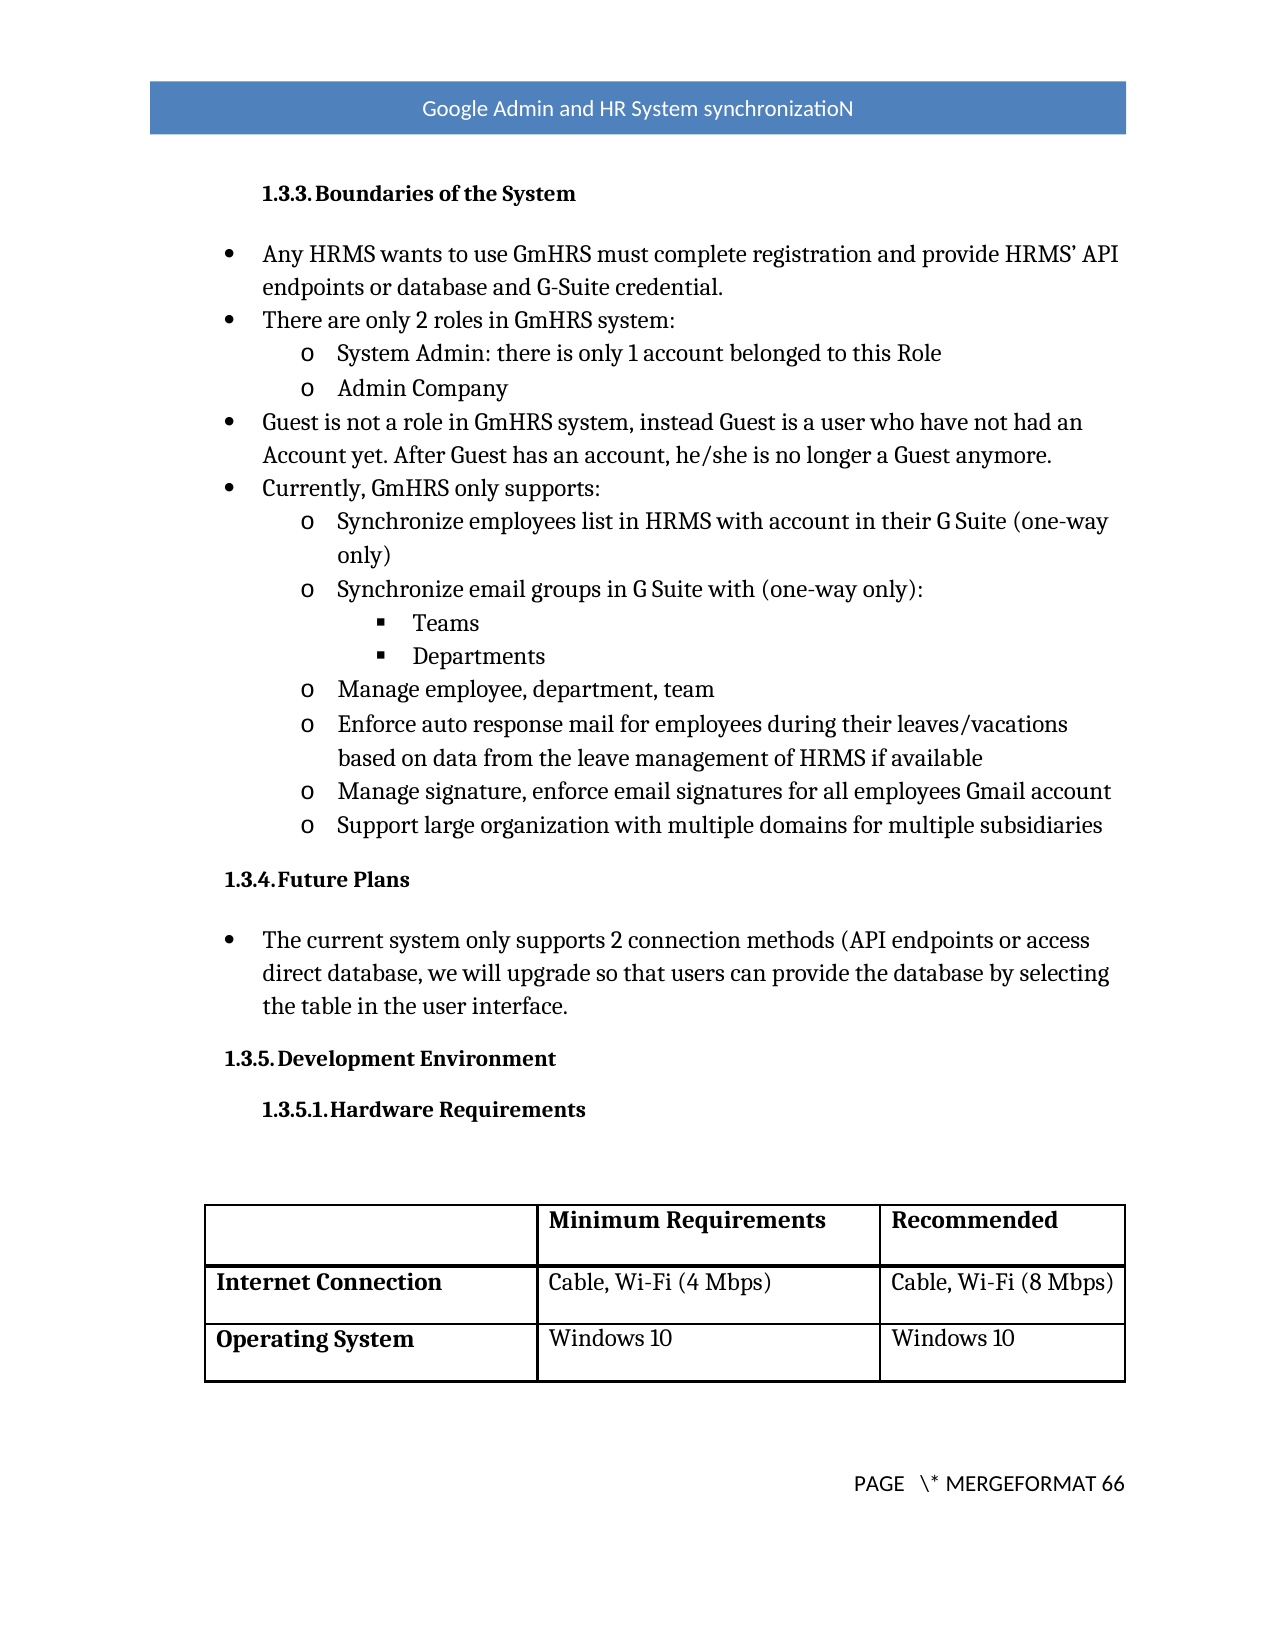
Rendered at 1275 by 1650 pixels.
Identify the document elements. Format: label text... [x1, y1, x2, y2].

list Admin Company [300, 374, 1125, 404]
list The current system only supports 2 connection methods (API endpoints or access direct database, we will upgrade so that users can provide the database by selecting the table in the user interface. [225, 926, 1125, 1021]
list Support large organization with multiple domains for multiple subsidiaries [300, 811, 1125, 841]
table_cell Windows 10 [881, 1325, 1124, 1380]
table_cell Cable, Wi-Fi (8 Mbps) [881, 1268, 1124, 1323]
list Departments [375, 642, 1125, 671]
subtitle Development Environment [225, 1046, 1125, 1072]
list System Admin: there is only 1 account belonged to this Role [300, 339, 1125, 369]
table_header [206, 1206, 536, 1264]
list There are only 2 roles in GmHRS system: [225, 306, 1125, 335]
list Manage signature, enforce email signatures for all employees Gmail account [300, 777, 1125, 807]
subtitle Future Plans [225, 867, 1125, 893]
list Synchronize employees list in HRMS with account in their G Suite (one-way only) [300, 507, 1125, 570]
list Manage employee, department, team [300, 675, 1125, 705]
table_cell Cable, Wi-Fi (4 Mbps) [539, 1268, 879, 1323]
table_header Recommended [881, 1206, 1124, 1264]
table_header Minimum Requirements [539, 1206, 879, 1264]
list Any HRMS wants to use GmHRS must complete registration and provide HRMS’ API endpoints or database and G-Suite credential. [225, 240, 1125, 302]
table_cell Internet Connection [206, 1268, 536, 1323]
list Enforce auto response mail for employees during their leaves/vacations based on data from the leave management of HRMS if available [300, 709, 1125, 772]
table_cell Windows 10 [539, 1325, 879, 1380]
table_cell Operating System [206, 1325, 536, 1380]
list Guest is not a role in GmHRS system, instead Guest is a user who have not had an Account yet. After Guest has an account, he/she is no longer a Guest anymore. [225, 408, 1125, 470]
list Teams [375, 609, 1125, 638]
subtitle Hardware Requirements [262, 1097, 1125, 1123]
subtitle Boundaries of the System [262, 181, 1125, 207]
list Synchronize email groups in G Suite with (one-way only): [300, 574, 1125, 604]
list Currently, GmHRS only supports: [225, 474, 1125, 503]
